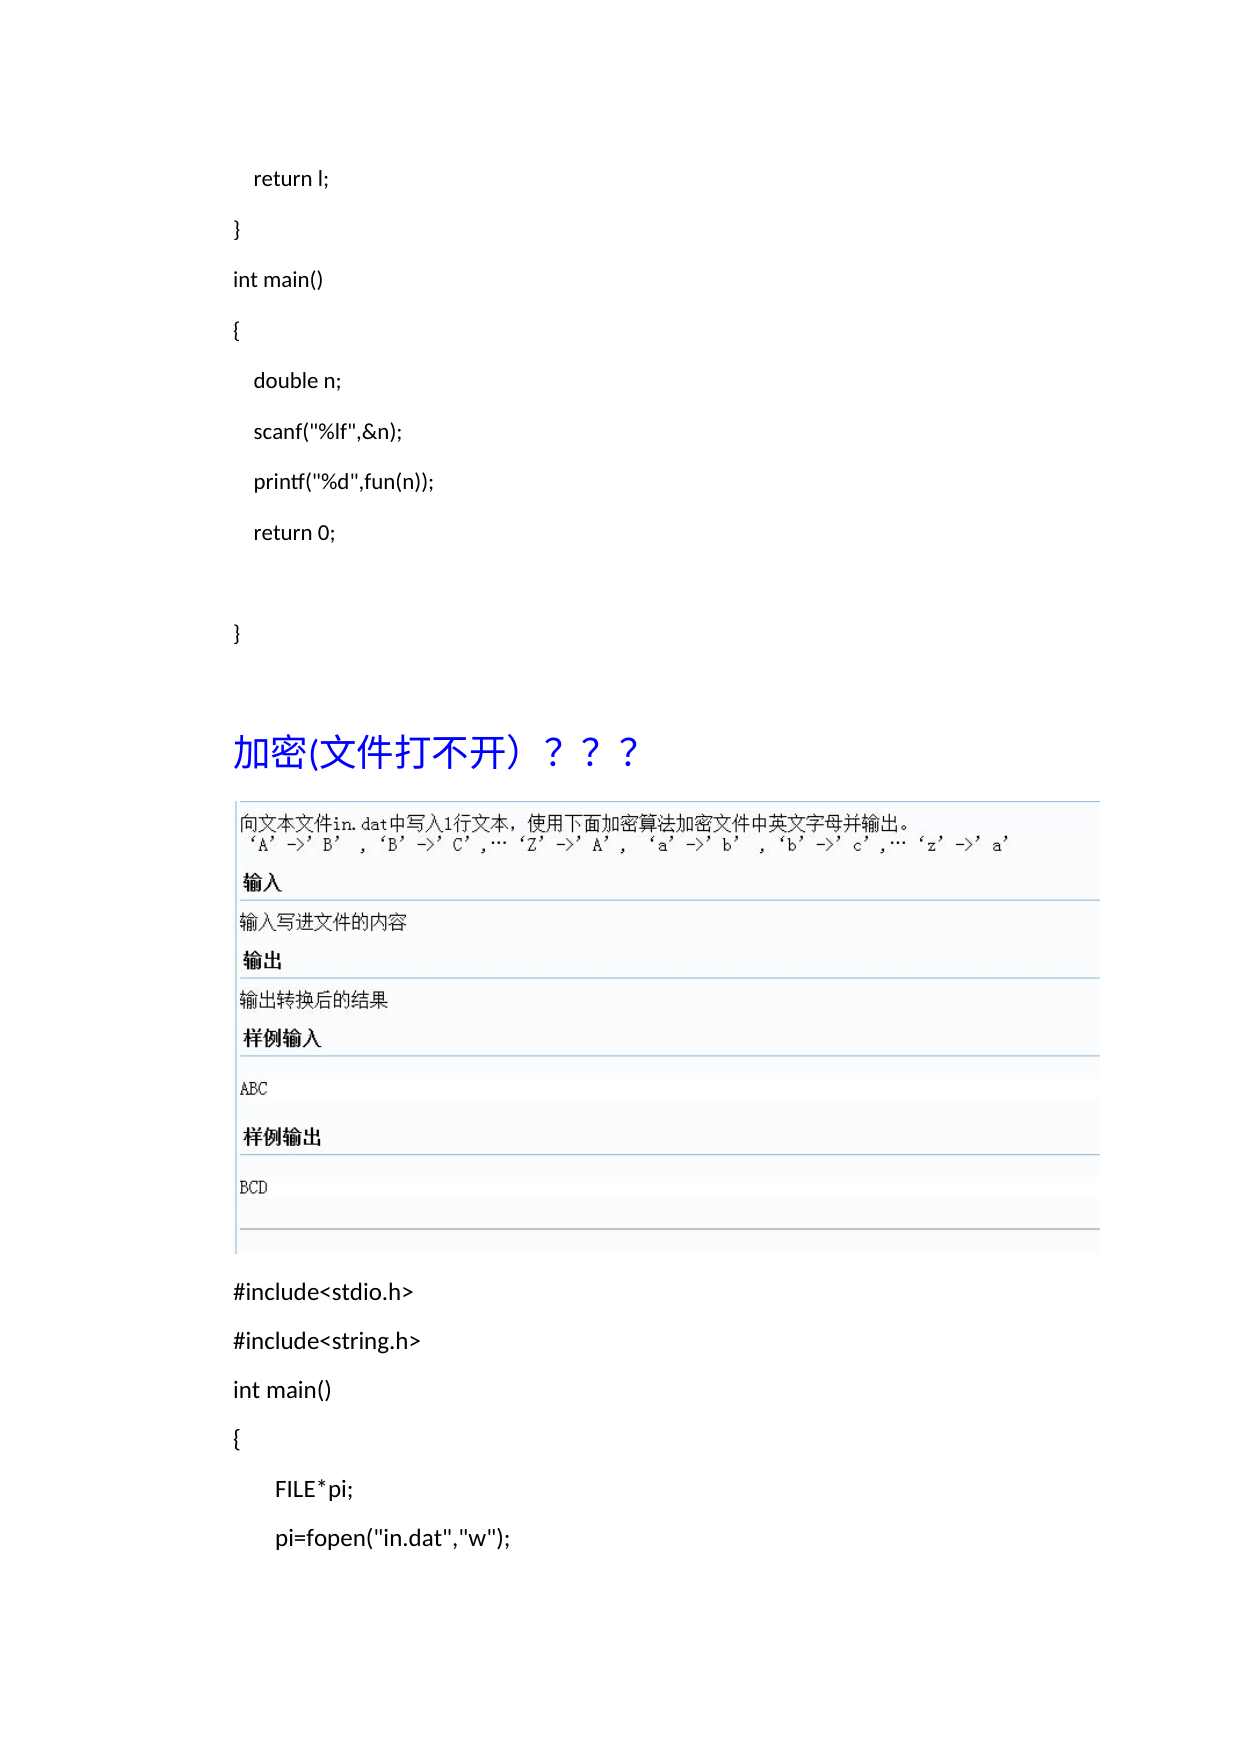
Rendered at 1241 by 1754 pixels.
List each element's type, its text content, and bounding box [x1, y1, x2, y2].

text FILE*pi; [187, 1472, 1053, 1504]
text #include<stdio.h> [187, 1275, 1053, 1308]
text pi=fopen("in.dat","w"); [187, 1521, 1053, 1553]
text int main() [187, 1373, 1053, 1406]
picture [232, 801, 1100, 1254]
text return l; [187, 162, 1053, 194]
text int main() [187, 263, 1053, 296]
text 加密(文件打不开）？？？ [187, 718, 1053, 783]
text double n; [187, 364, 1053, 397]
text } [187, 617, 1053, 649]
text { [187, 313, 1053, 346]
text return 0; [187, 516, 1053, 548]
text #include<string.h> [187, 1324, 1053, 1357]
text } [187, 212, 1053, 245]
text scanf("%lf",&n); [187, 414, 1053, 447]
text { [187, 1423, 1053, 1455]
text printf("%d",fun(n)); [187, 465, 1053, 498]
